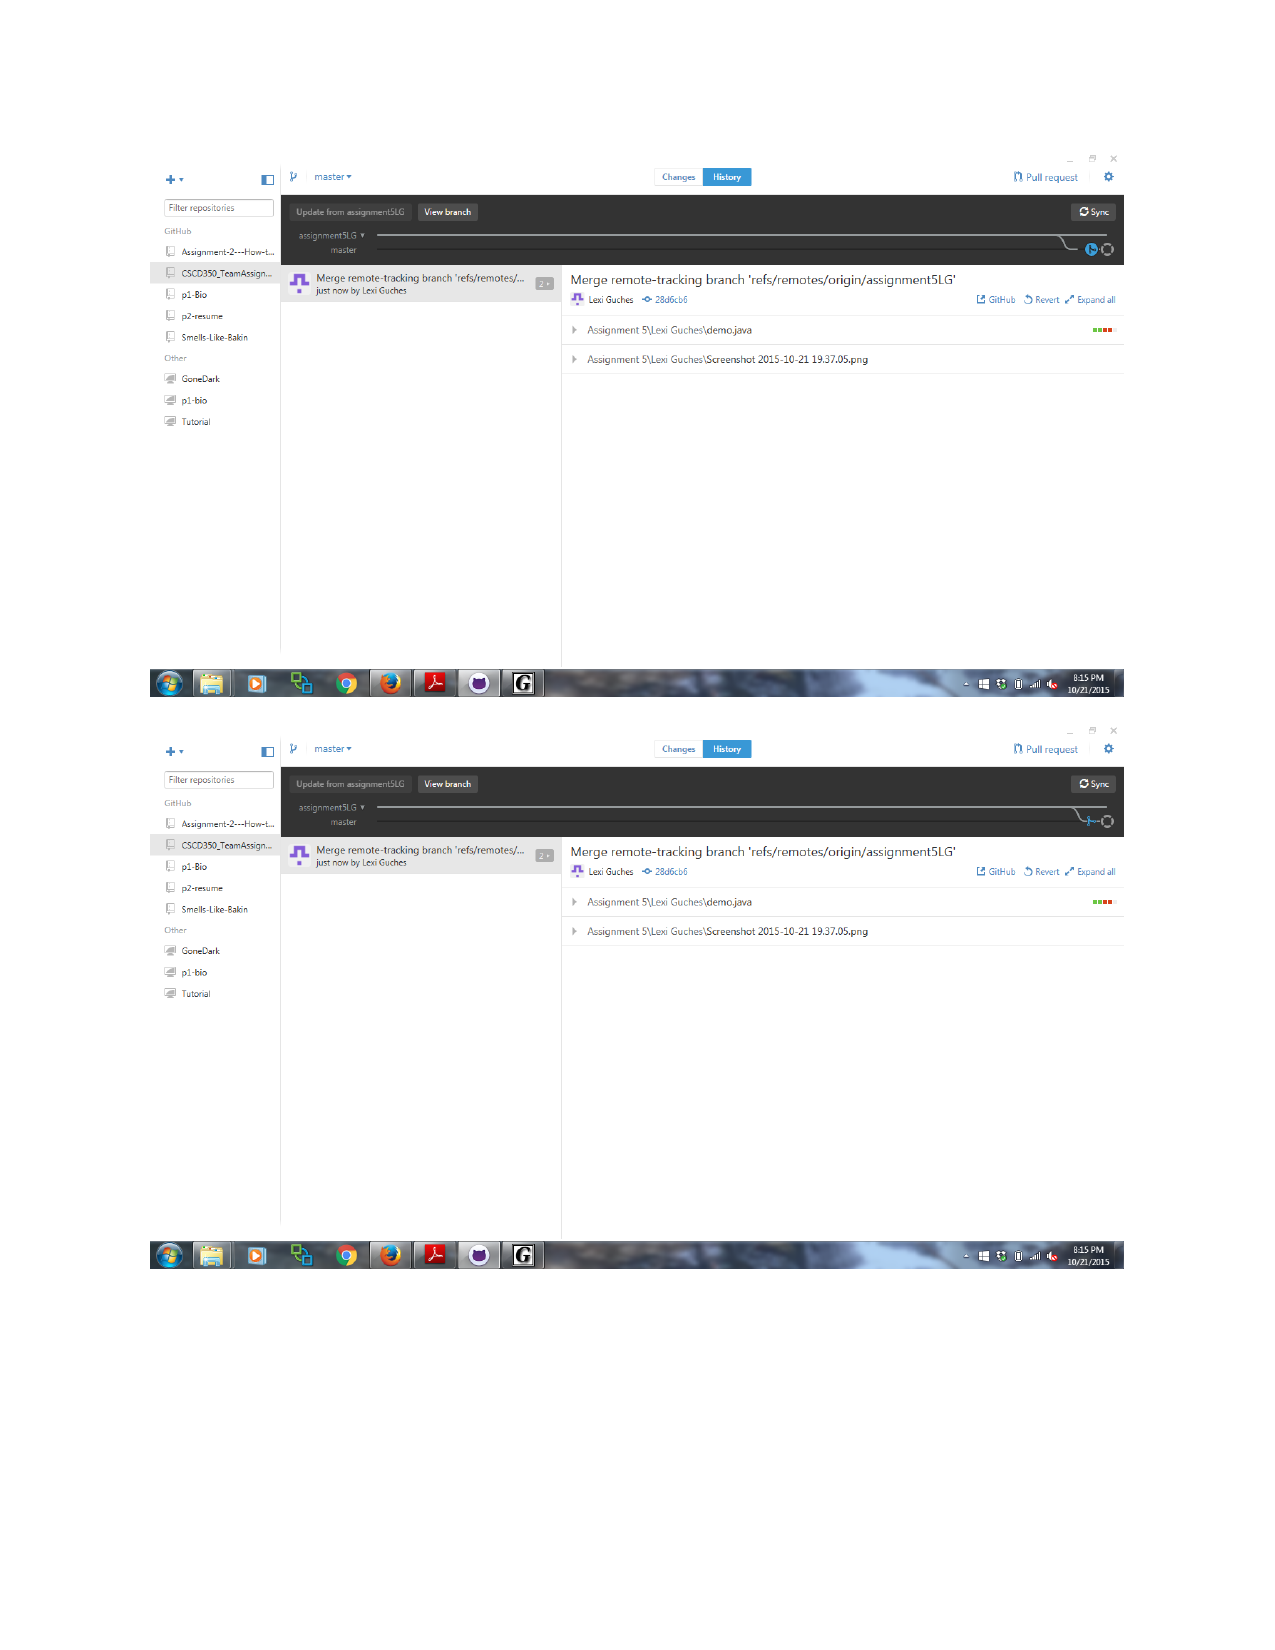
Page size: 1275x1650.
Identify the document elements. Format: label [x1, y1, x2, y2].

picture [150, 149, 1124, 697]
picture [150, 721, 1124, 1269]
